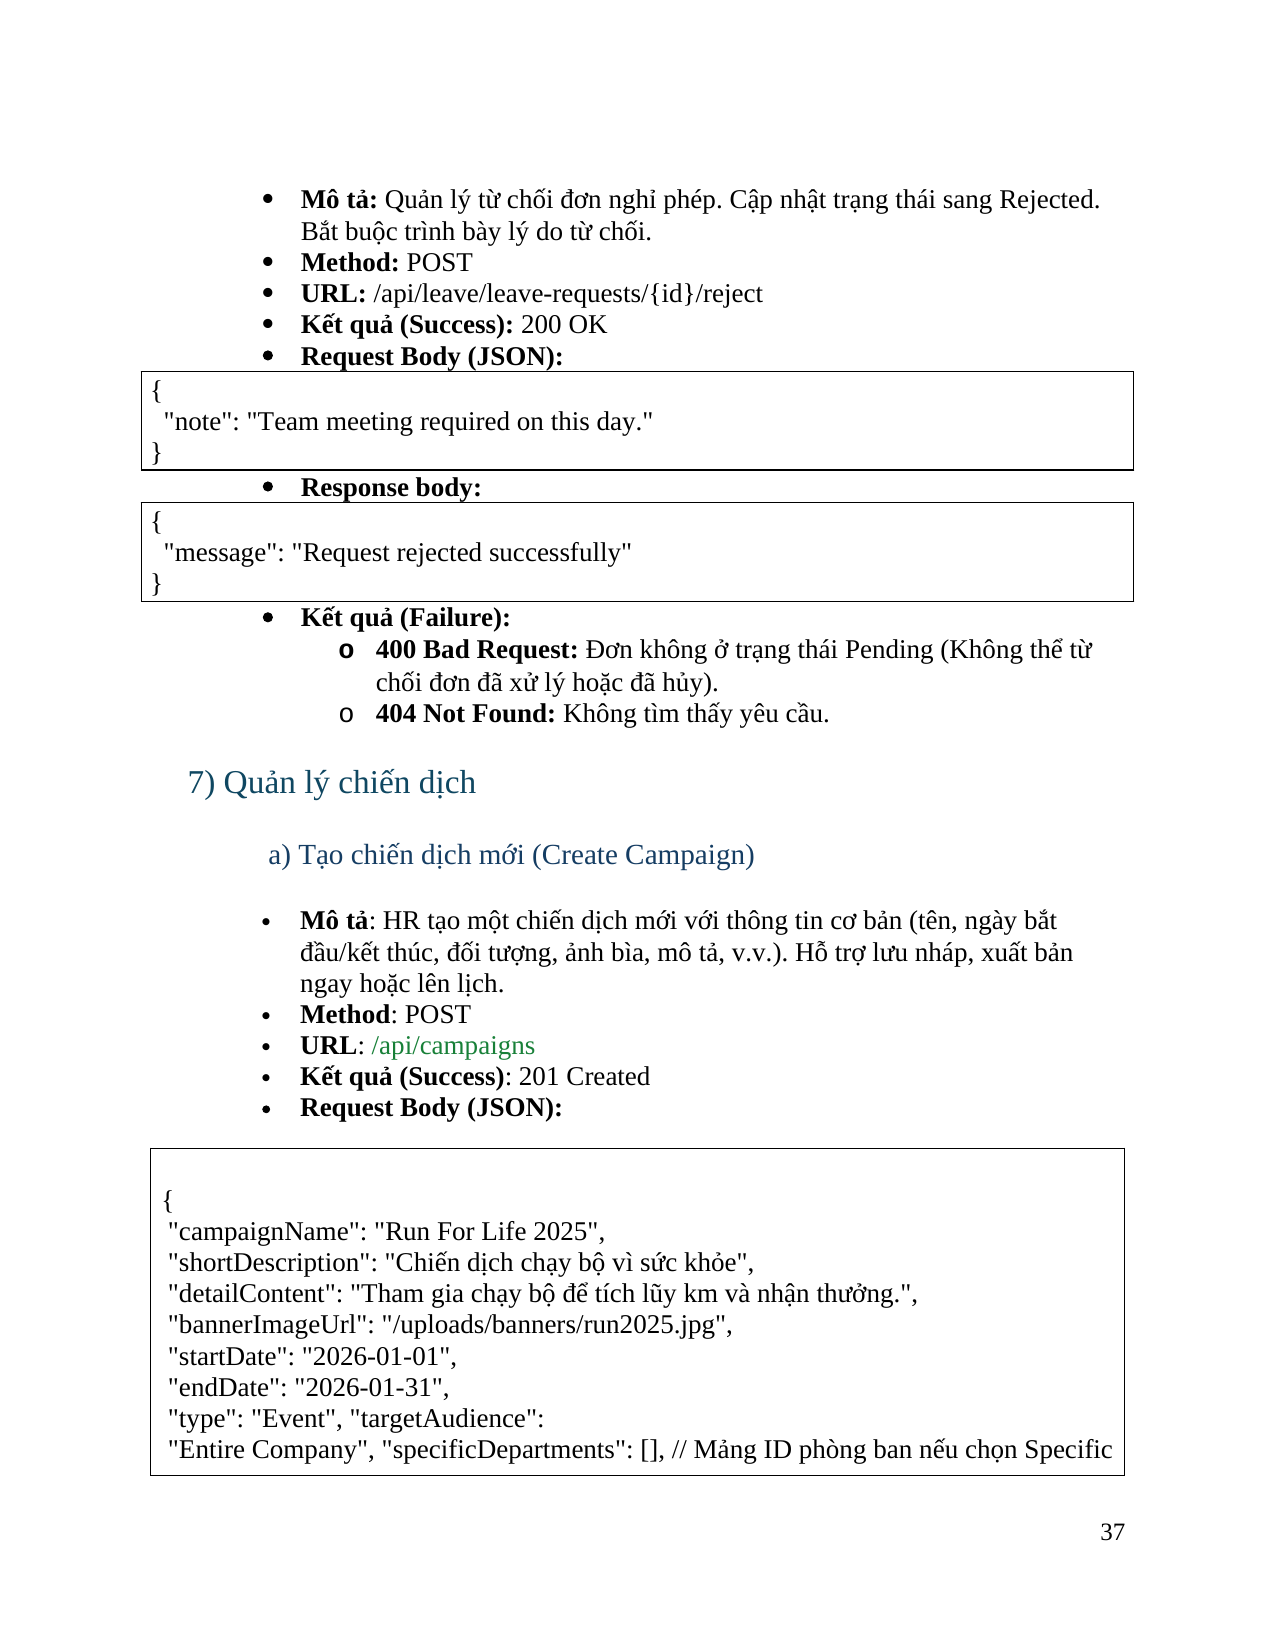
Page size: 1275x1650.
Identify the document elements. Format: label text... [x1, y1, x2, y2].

list Mô tả: Quản lý từ chối đơn nghỉ phép. Cập nhật trạng thái sang Rejected. Bắt buộc trình bày lý do từ chối. [263, 183, 1125, 246]
list Request Body (JSON): [262, 1091, 1125, 1122]
text { [142, 503, 1133, 536]
list Kết quả (Success): 200 OK [263, 308, 1125, 340]
list Method: POST [262, 998, 1125, 1029]
text } [142, 433, 1133, 469]
list a) Tạo chiến dịch mới (Create Campaign) [268, 837, 1125, 871]
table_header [151, 1149, 1124, 1475]
list Method: POST [263, 246, 1125, 277]
list 400 Bad Request: Đơn không ở trạng thái Pending (Không thể từ chối đơn đã xử lý hoặc đã hủy). [338, 633, 1125, 697]
list Mô tả: HR tạo một chiến dịch mới với thông tin cơ bản (tên, ngày bắt đầu/kết thúc, đối tượng, ảnh bìa, mô tả, v.v.). Hỗ trợ lưu nháp, xuất bản ngay hoặc lên lịch. [262, 904, 1125, 998]
subtitle 7) Quản lý chiến dịch [187, 762, 1125, 800]
text { [142, 372, 1133, 405]
list Response body: [263, 471, 1125, 502]
list 404 Not Found: Không tìm thấy yêu cầu. [338, 697, 1125, 731]
list Kết quả (Failure): [263, 602, 1125, 633]
list URL: /api/leave/leave-requests/{id}/reject [263, 277, 1125, 308]
text "message": "Request rejected successfully" [150, 536, 1125, 564]
list Request Body (JSON): [263, 340, 1125, 371]
list Kết quả (Success): 201 Created [262, 1060, 1125, 1091]
list URL: /api/campaigns [262, 1029, 1125, 1060]
text "note": "Team meeting required on this day." [150, 405, 1125, 433]
text } [142, 564, 1133, 601]
